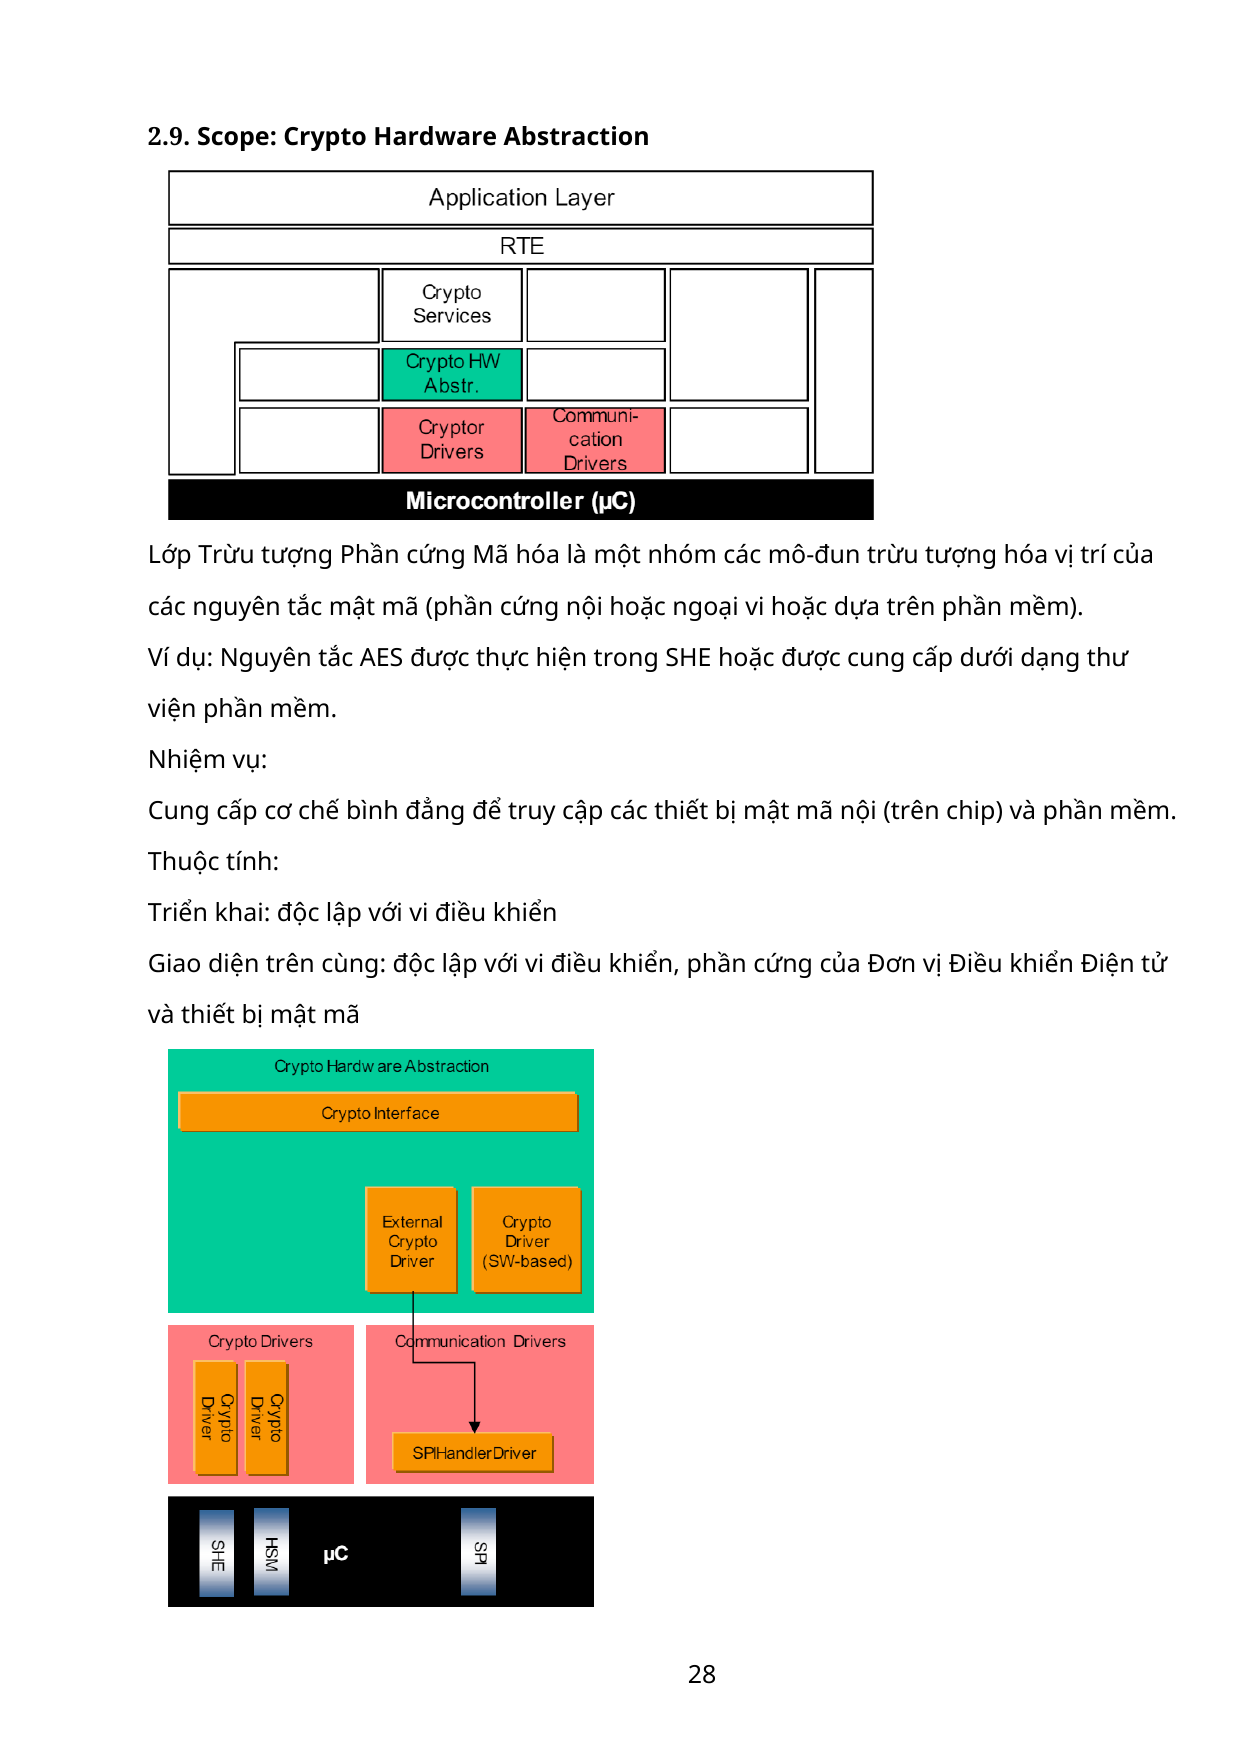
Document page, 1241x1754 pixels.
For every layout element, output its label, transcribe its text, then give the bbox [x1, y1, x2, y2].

subtitle Scope: Crypto Hardware Abstraction [148, 118, 1181, 152]
text Thuộc tính: [148, 843, 1181, 877]
text Nhiệm vụ: [148, 741, 1181, 775]
text Triển khai: độc lập với vi điều khiển [148, 894, 1181, 928]
text Lớp Trừu tượng Phần cứng Mã hóa là một nhóm các mô-đun trừu tượng hóa vị trí của các nguyên tắc mật mã (phần cứng nội hoặc ngoại vi hoặc dựa trên phần mềm). [148, 537, 1181, 622]
text Ví dụ: Nguyên tắc AES được thực hiện trong SHE hoặc được cung cấp dưới dạng thư viện phần mềm. [148, 639, 1181, 724]
text Giao diện trên cùng: độc lập với vi điều khiển, phần cứng của Đơn vị Điều khiển Điện tử và thiết bị mật mã [148, 946, 1181, 1031]
text Cung cấp cơ chế bình đẳng để truy cập các thiết bị mật mã nội (trên chip) và phần mềm. [148, 792, 1181, 826]
